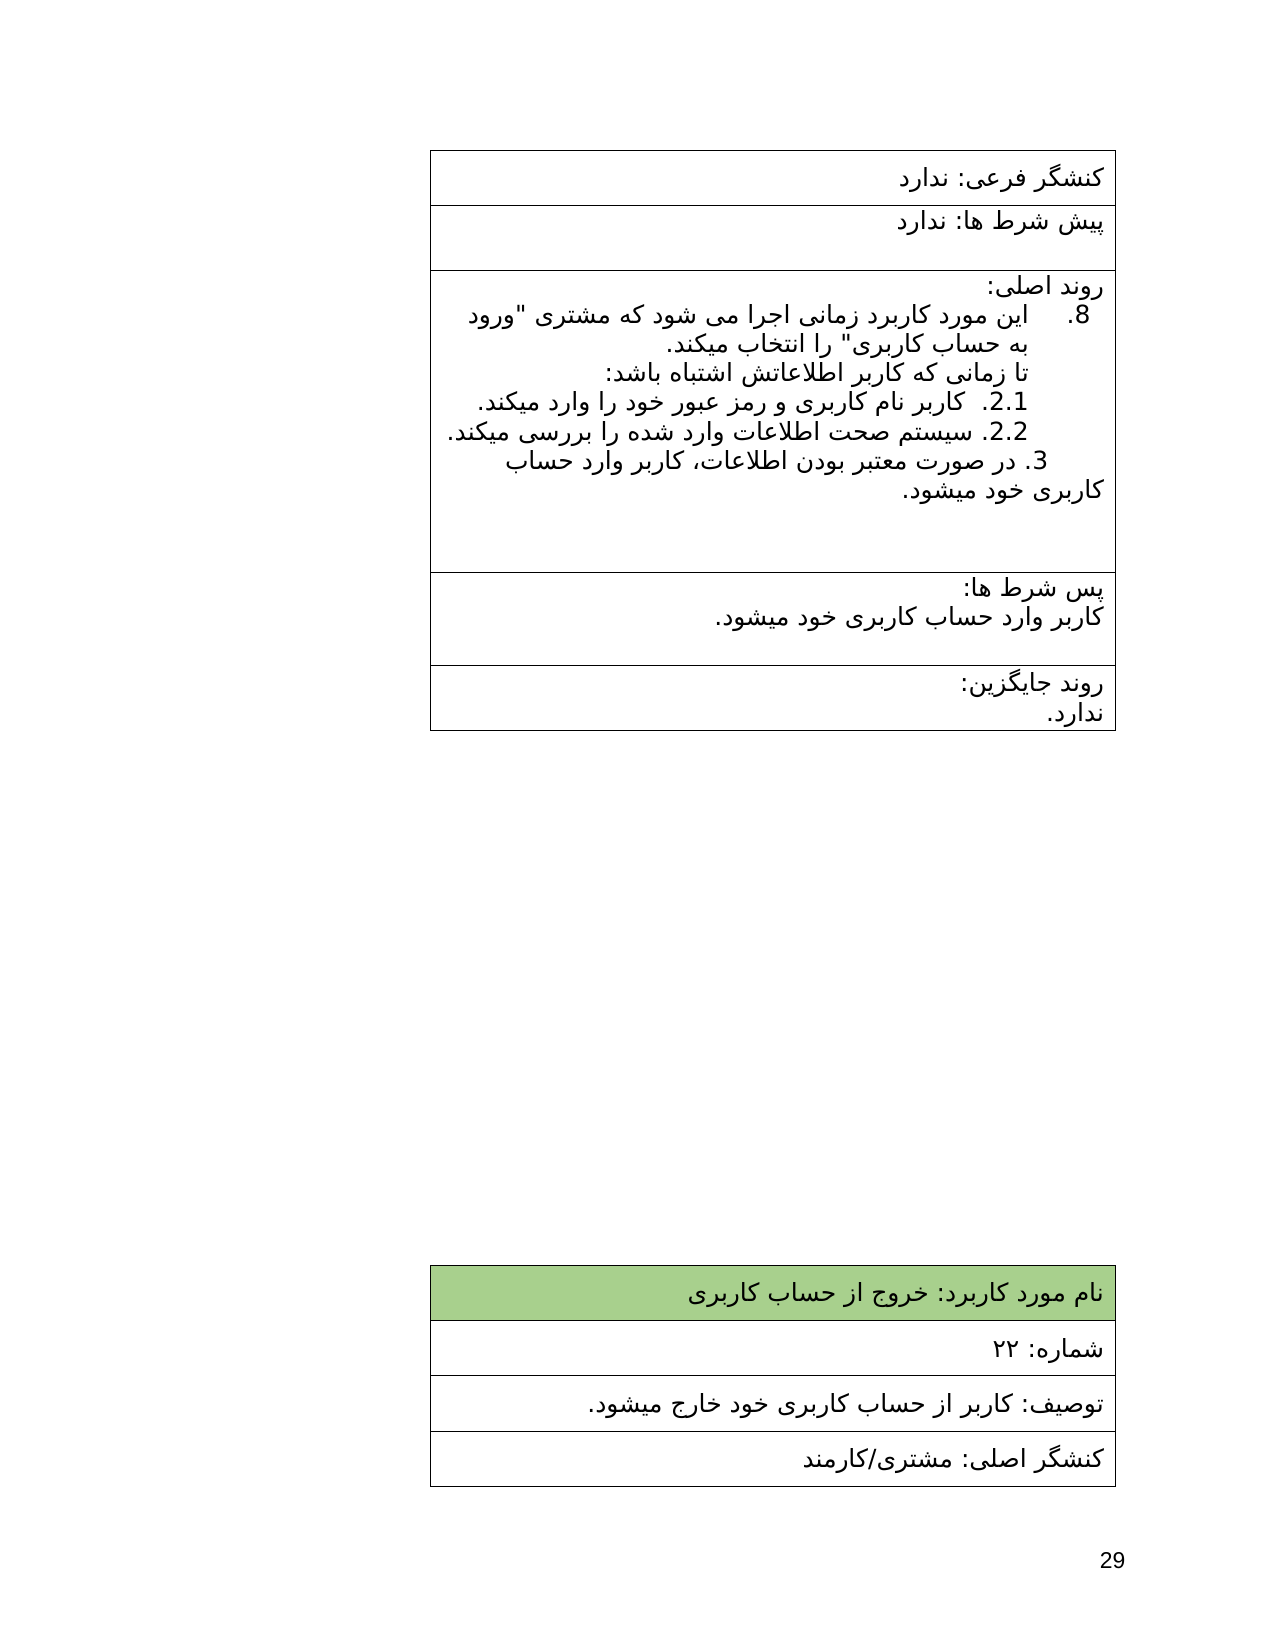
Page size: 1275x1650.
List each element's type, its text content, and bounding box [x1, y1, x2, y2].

table_cell پیش شرط ها: ندارد [431, 206, 1115, 270]
table_header نام مورد کاربرد: خروج از حساب کاربری [431, 1266, 1115, 1320]
table_cell شماره: ۲۲ [431, 1321, 1115, 1375]
table_cell توصیف: کاربر از حساب کاربری خود خارج میشود. [431, 1376, 1115, 1431]
table_cell کنشگر اصلی: مشتری/کارمند [431, 1432, 1115, 1486]
table_cell روند اصلی: این مورد کاربرد زمانی اجرا می شود که مشتری "ورود به حساب کاربری" را انتخاب میکند. تا زمانی که کاربر اطلاعاتش اشتباه باشد: 2.1. کاربر نام کاربری و رمز عبور خود را وارد میکند. 2.2. سیستم صحت اطلاعات وارد شده را بررسی میکند. 3. در صورت معتبر بودن اطلاعات، کاربر وارد حساب کاربری خود میشود. [431, 271, 1115, 572]
table_cell پس شرط ها: کاربر وارد حساب کاربری خود میشود. [431, 573, 1115, 665]
table_cell روند جایگزین: ندارد. [431, 666, 1115, 729]
table_cell کنشگر فرعی: ندارد [431, 151, 1115, 205]
